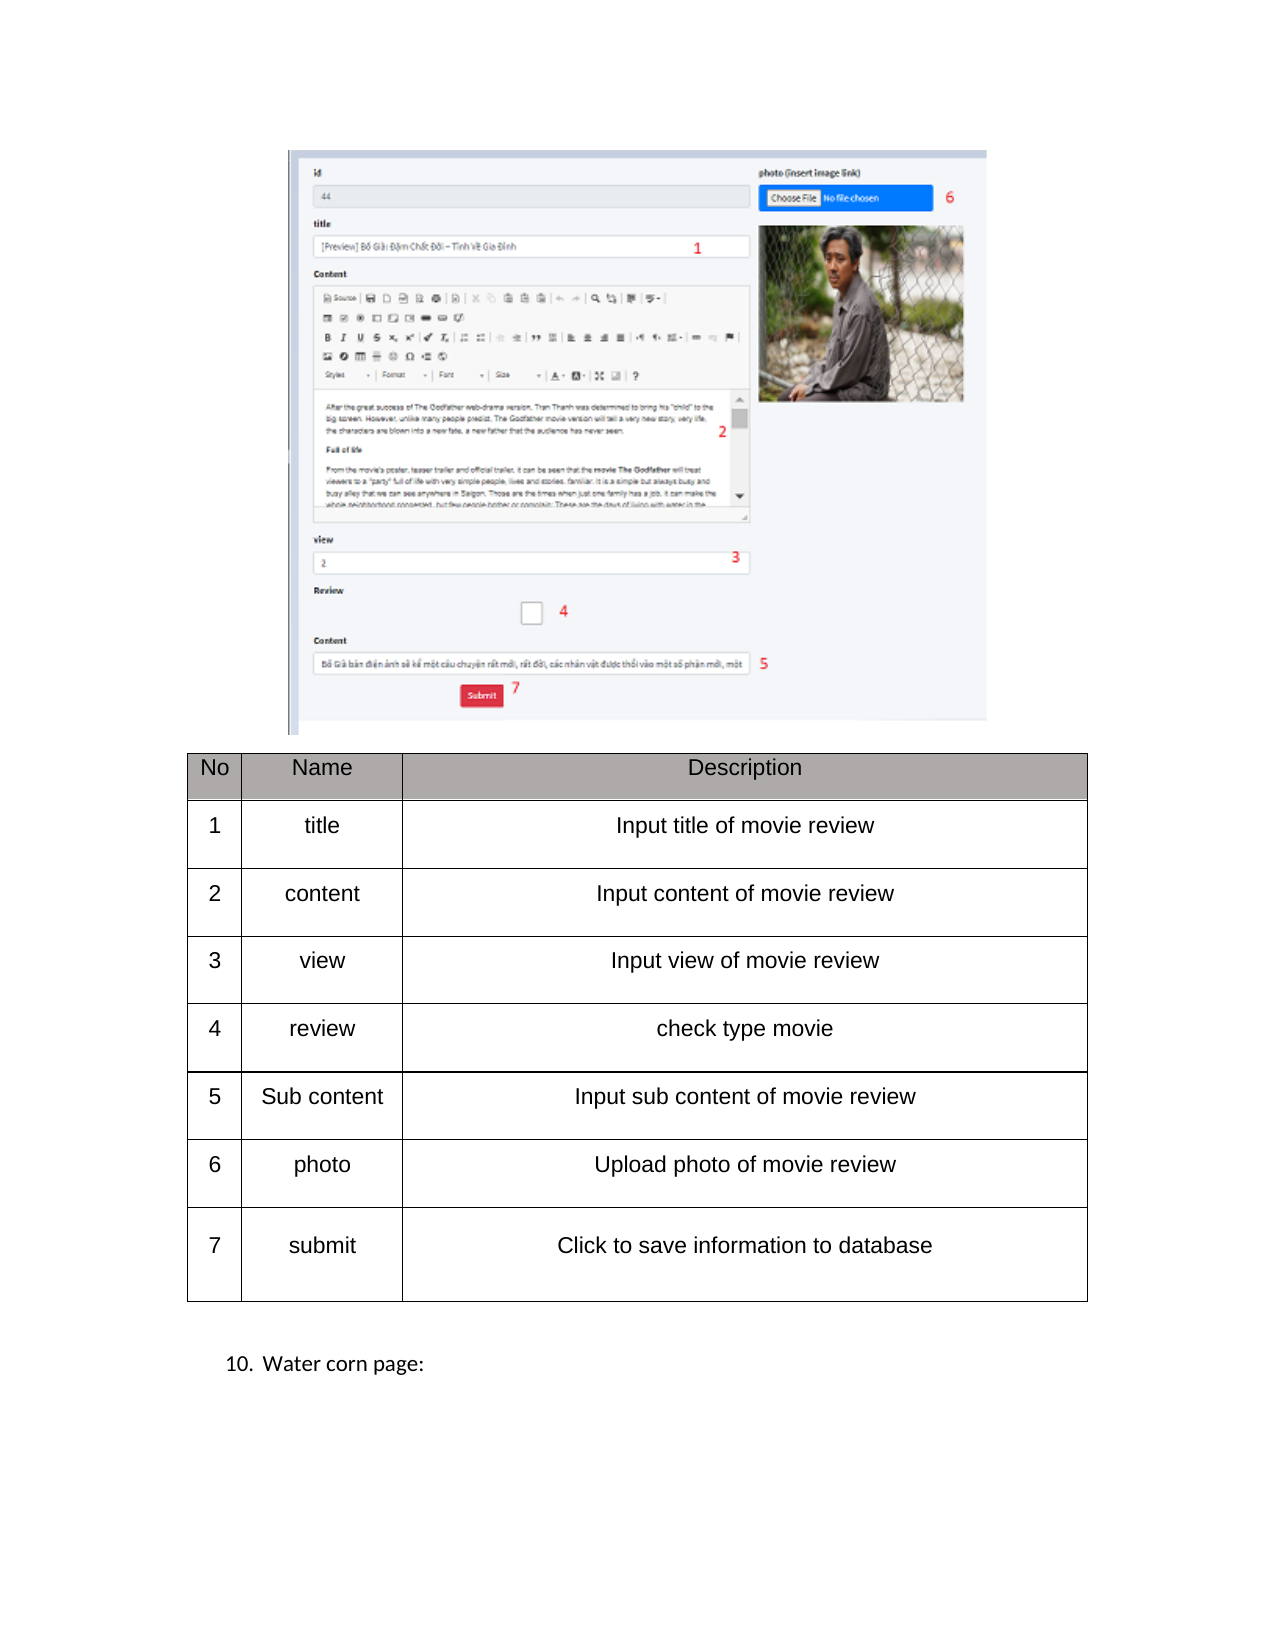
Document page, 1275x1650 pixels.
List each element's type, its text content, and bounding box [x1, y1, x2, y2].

table_cell Input content of movie review [403, 869, 1087, 936]
table_cell 2 [188, 869, 241, 936]
table_cell 6 [188, 1140, 241, 1207]
table_cell view [242, 937, 402, 1003]
table_header Name [242, 754, 402, 799]
table_cell Click to save information to database [403, 1208, 1087, 1301]
table_cell review [242, 1004, 402, 1071]
table_cell 1 [188, 801, 241, 868]
table_header No [188, 754, 241, 799]
table_cell Input view of movie review [403, 937, 1087, 1003]
picture [288, 150, 987, 735]
table_cell 7 [188, 1208, 241, 1301]
table_cell submit [242, 1208, 402, 1301]
table_header Description [403, 754, 1087, 799]
table_cell Sub content [242, 1073, 402, 1139]
table_cell Input title of movie review [403, 801, 1087, 868]
table_cell check type movie [403, 1004, 1087, 1071]
table_cell photo [242, 1140, 402, 1207]
table_cell 5 [188, 1073, 241, 1139]
table_cell 4 [188, 1004, 241, 1071]
list Water corn page: [225, 1349, 1125, 1377]
table_cell content [242, 869, 402, 936]
table_cell Upload photo of movie review [403, 1140, 1087, 1207]
table_cell title [242, 801, 402, 868]
table_cell 3 [188, 937, 241, 1003]
table_cell Input sub content of movie review [403, 1073, 1087, 1139]
